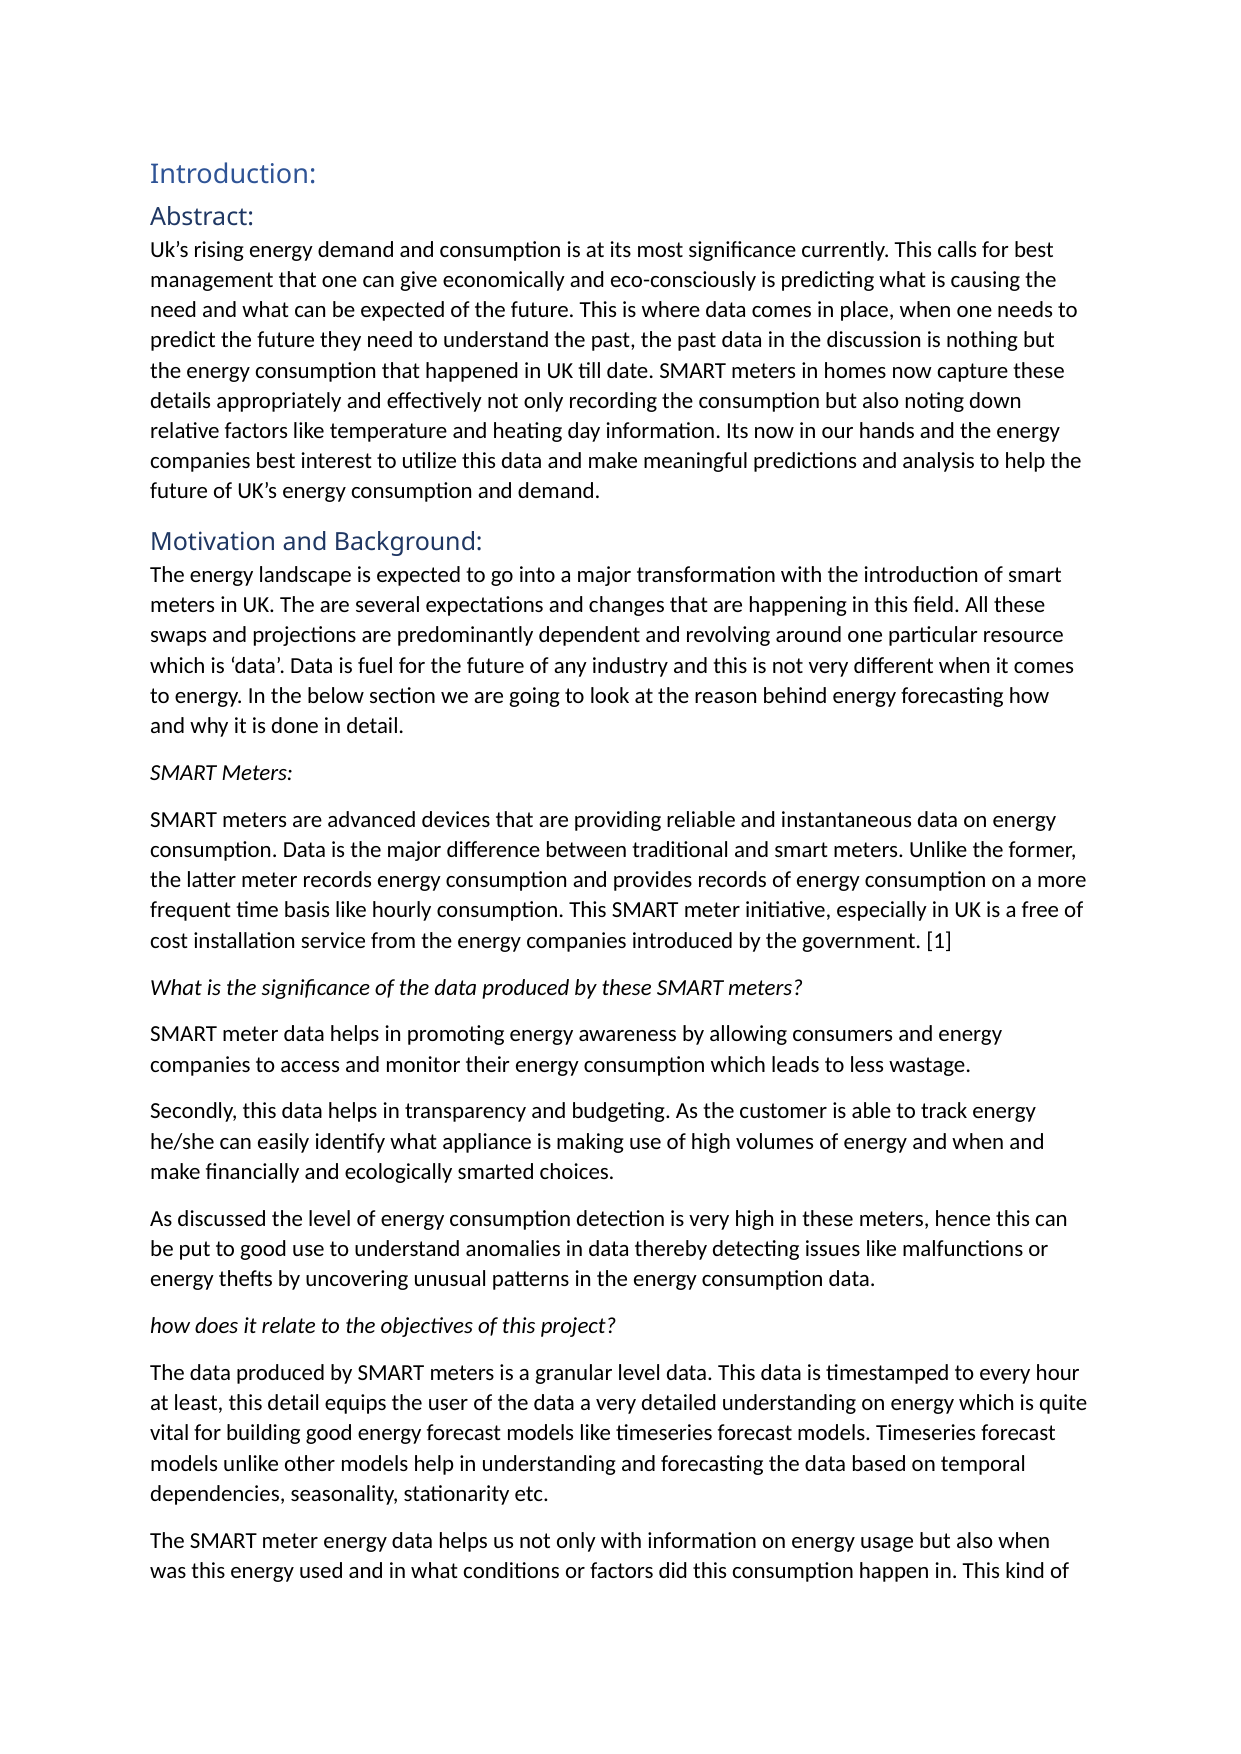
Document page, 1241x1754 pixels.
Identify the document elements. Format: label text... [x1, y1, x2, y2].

text The data produced by SMART meters is a granular level data. This data is timestamped to every hour at least, this detail equips the user of the data a very detailed understanding on energy which is quite vital for building good energy forecast models like timeseries forecast models. Timeseries forecast models unlike other models help in understanding and forecasting the data based on temporal dependencies, seasonality, stationarity etc. [150, 1358, 1090, 1507]
subtitle Introduction: [150, 154, 1090, 191]
text SMART Meters: [150, 758, 1090, 786]
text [150, 1526, 1090, 1584]
text What is the significance of the data produced by these SMART meters? [150, 973, 1090, 1001]
text As discussed the level of energy consumption detection is very high in these meters, hence this can be put to good use to understand anomalies in data thereby detecting issues like malfunctions or energy thefts by uncovering unusual patterns in the energy consumption data. [150, 1204, 1090, 1292]
text The energy landscape is expected to go into a major transformation with the introduction of smart meters in UK. The are several expectations and changes that are happening in this field. All these swaps and projections are predominantly dependent and revolving around one particular resource which is ‘data’. Data is fuel for the future of any industry and this is not very different when it comes to energy. In the below section we are going to look at the reason behind energy forecasting how and why it is done in detail. [150, 560, 1090, 739]
text SMART meters are advanced devices that are providing reliable and instantaneous data on energy consumption. Data is the major difference between traditional and smart meters. Unlike the former, the latter meter records energy consumption and provides records of energy consumption on a more frequent time basis like hourly consumption. This SMART meter initiative, especially in UK is a free of cost installation service from the energy companies introduced by the government. [1] [150, 805, 1090, 954]
text Uk’s rising energy demand and consumption is at its most significance currently. This calls for best management that one can give economically and eco-consciously is predicting what is causing the need and what can be expected of the future. This is where data comes in place, when one needs to predict the future they need to understand the past, the past data in the discussion is nothing but the energy consumption that happened in UK till date. SMART meters in homes now capture these details appropriately and effectively not only recording the consumption but also noting down relative factors like temperature and heating day information. Its now in our hands and the energy companies best interest to utilize this data and make meaningful predictions and analysis to help the future of UK’s energy consumption and demand. [150, 235, 1090, 504]
subtitle Abstract: [150, 198, 1090, 232]
text Secondly, this data helps in transparency and budgeting. As the customer is able to track energy he/she can easily identify what appliance is making use of high volumes of energy and when and make financially and ecologically smarted choices. [150, 1097, 1090, 1185]
text how does it relate to the objectives of this project? [150, 1311, 1090, 1339]
subtitle Motivation and Background: [150, 523, 1090, 557]
text SMART meter data helps in promoting energy awareness by allowing consumers and energy companies to access and monitor their energy consumption which leads to less wastage. [150, 1019, 1090, 1078]
